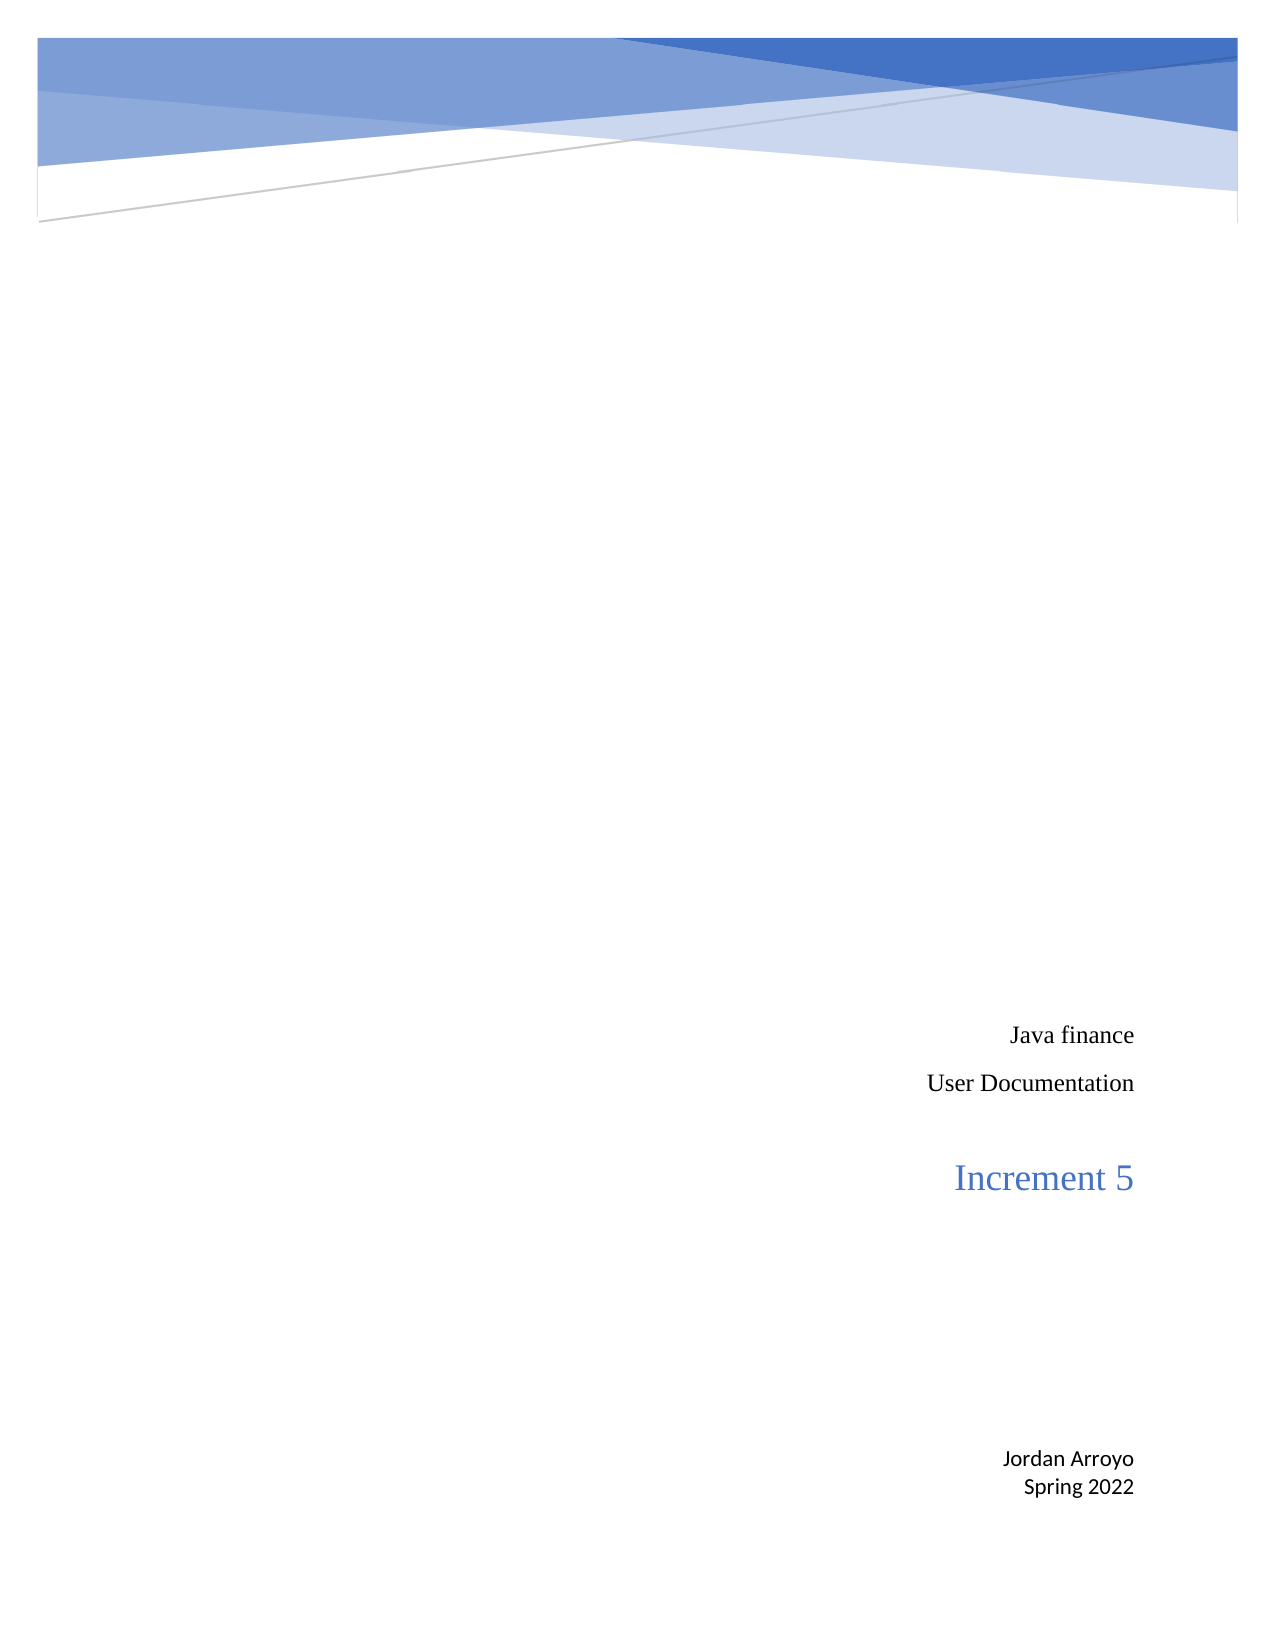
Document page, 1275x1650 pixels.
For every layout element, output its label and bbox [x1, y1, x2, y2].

picture [37, 37, 1238, 238]
